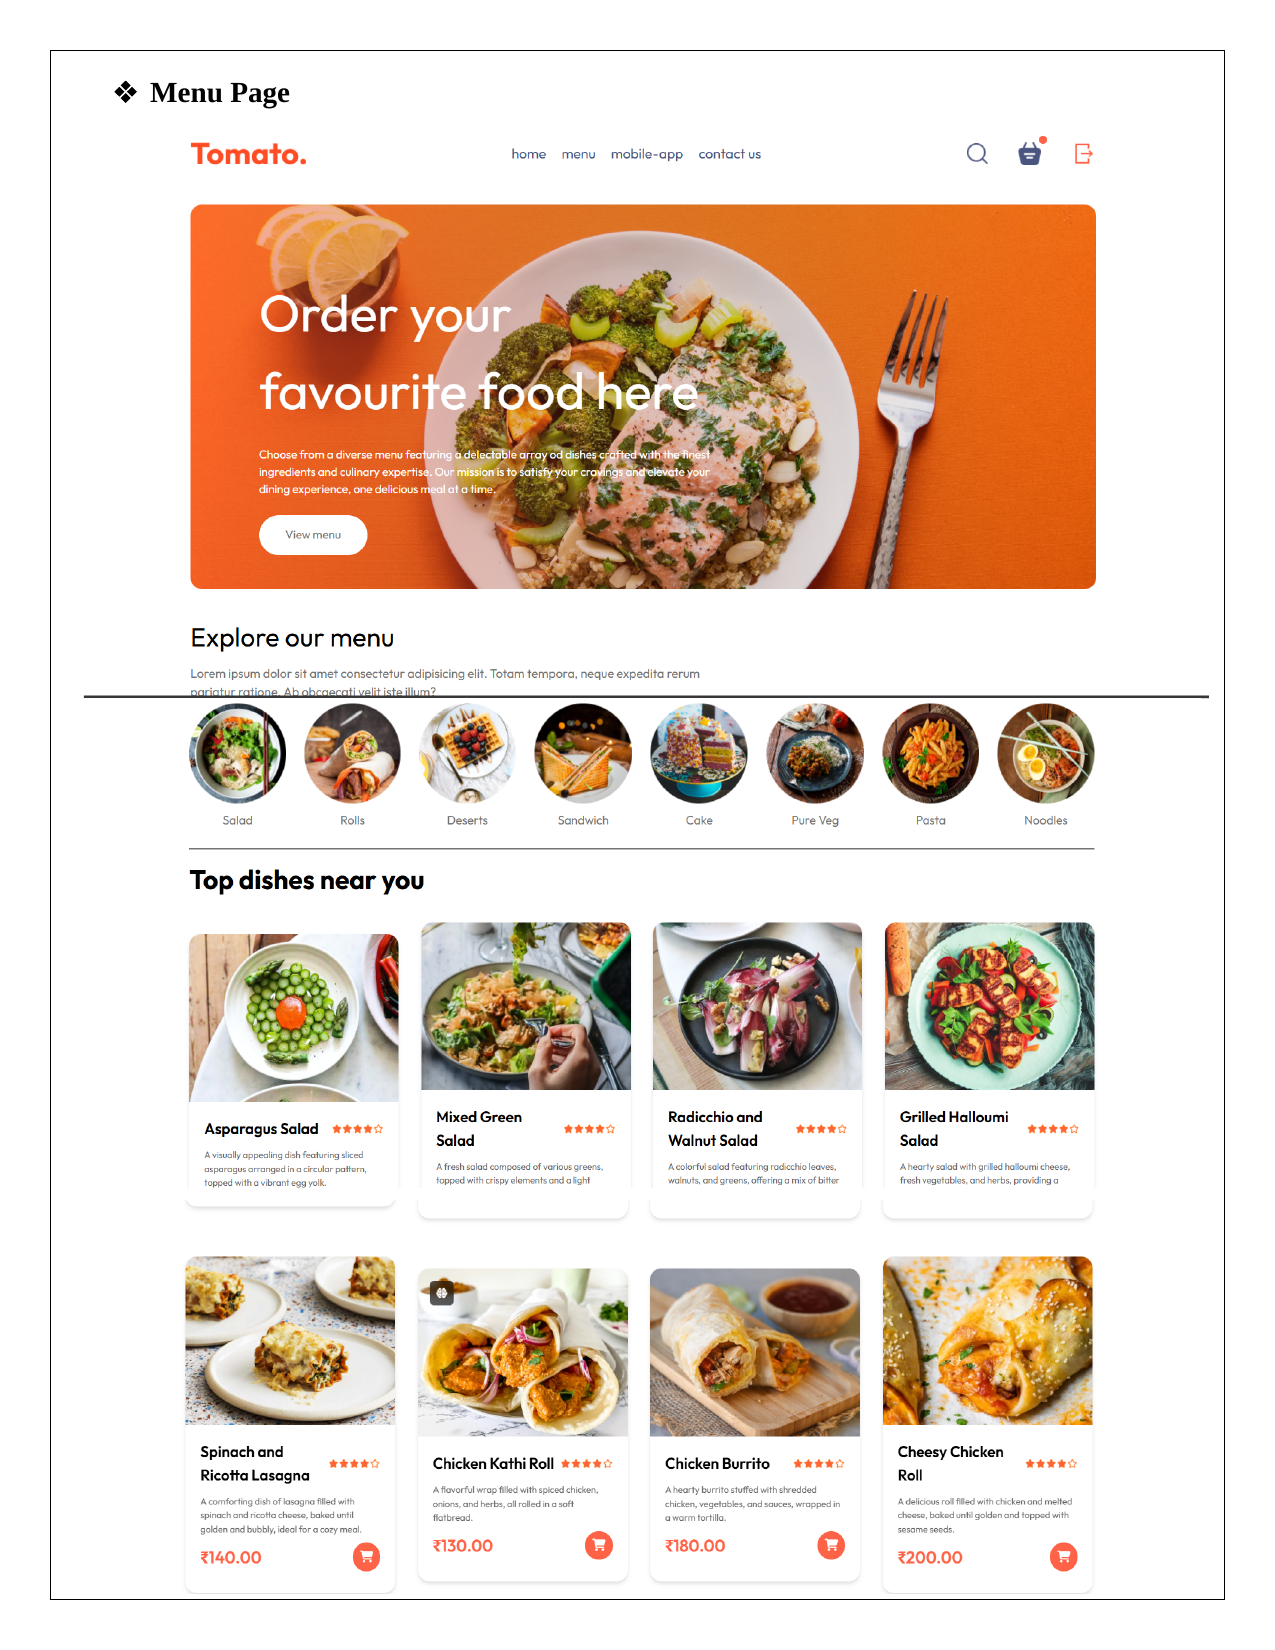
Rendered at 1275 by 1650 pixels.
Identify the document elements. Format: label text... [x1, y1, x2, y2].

list Menu Page [112, 75, 1200, 109]
picture [108, 1200, 1202, 1594]
picture [83, 129, 1209, 1188]
